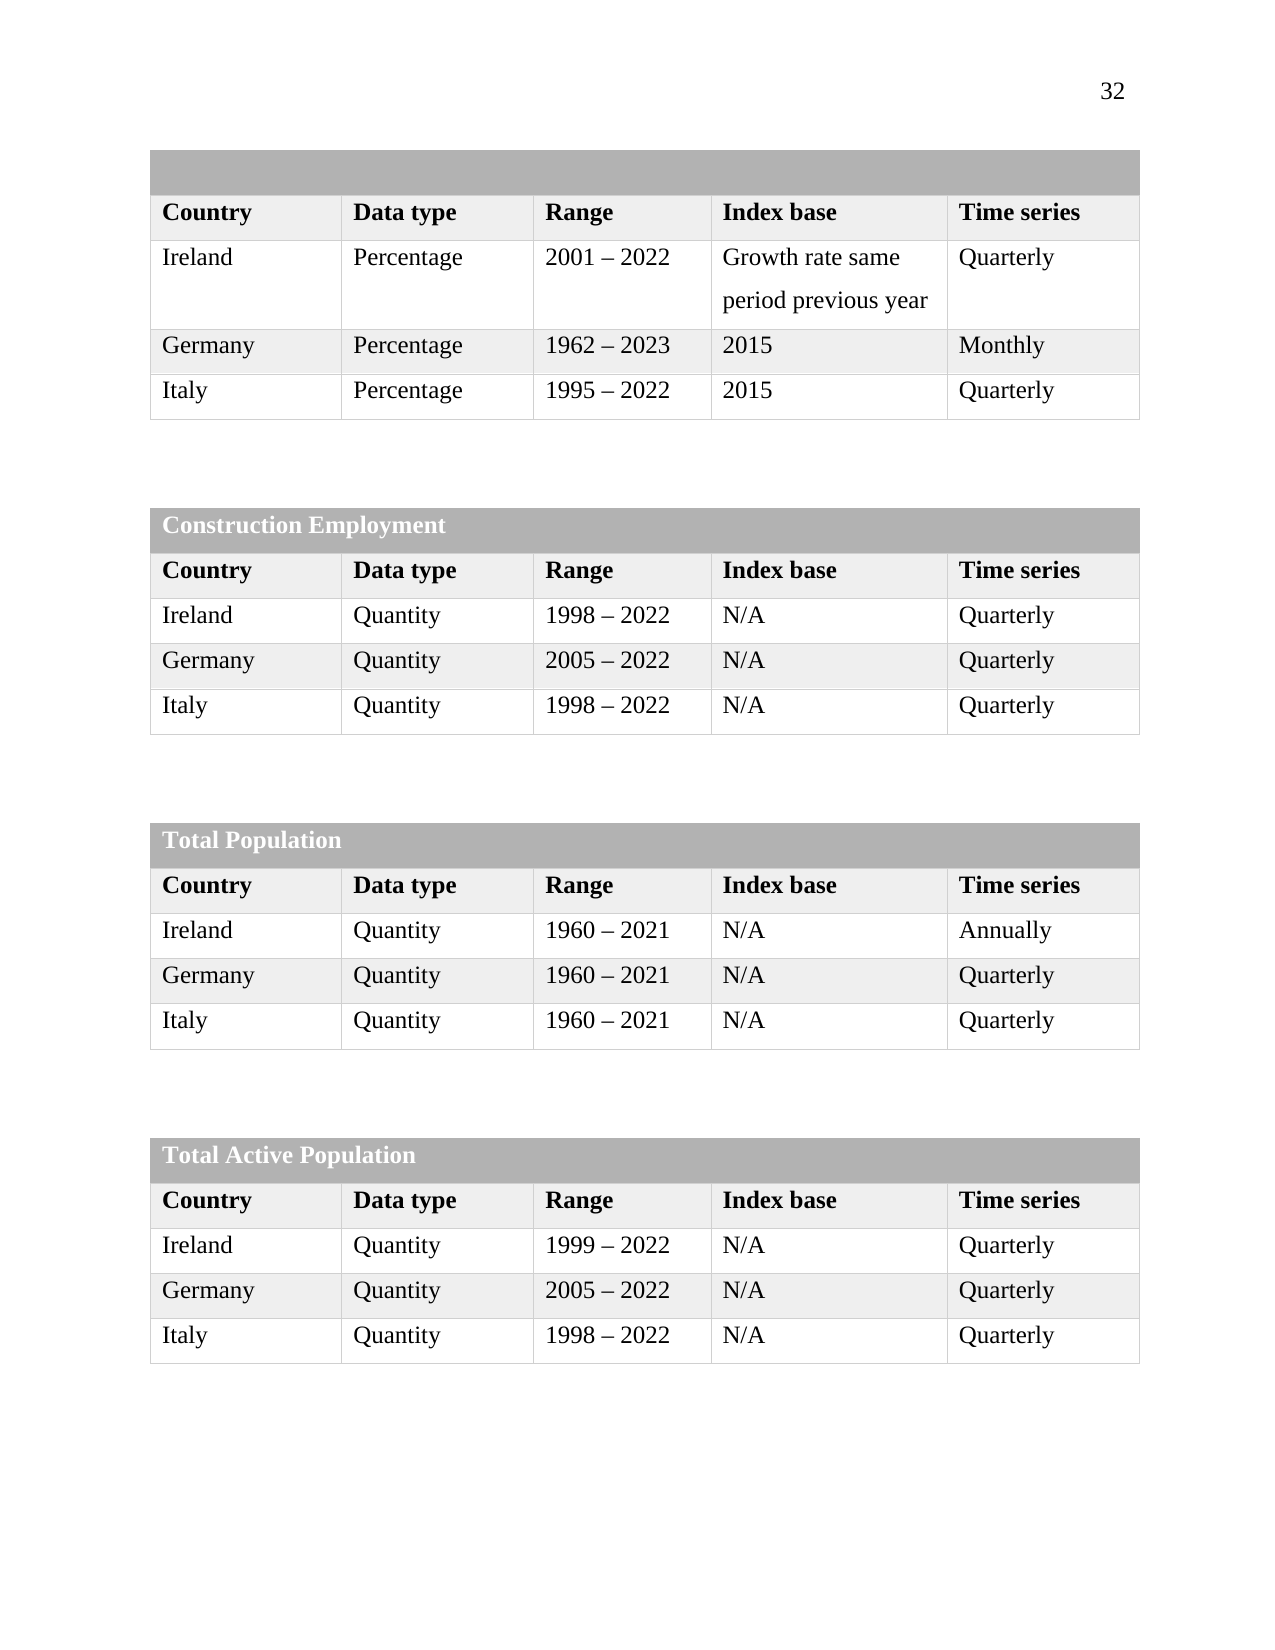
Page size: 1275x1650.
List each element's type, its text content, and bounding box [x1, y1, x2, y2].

table_cell Germany [151, 959, 341, 1003]
table_cell Annually [948, 914, 1139, 958]
table_cell 1995 – 2022 [534, 375, 711, 419]
table_cell Index base [712, 196, 947, 240]
table_cell Data type [342, 196, 533, 240]
table_cell N/A [712, 599, 947, 643]
table_cell 1998 – 2022 [534, 1319, 711, 1363]
table_cell 1960 – 2021 [534, 959, 711, 1003]
table_cell Quarterly [948, 1229, 1139, 1273]
table_cell Quantity [342, 1274, 533, 1318]
table_cell Quarterly [948, 599, 1139, 643]
table_cell Quarterly [948, 1319, 1139, 1363]
table_cell 1998 – 2022 [534, 599, 711, 643]
table_cell Country [151, 196, 341, 240]
table_cell 1962 – 2023 [534, 330, 711, 373]
table_cell N/A [712, 914, 947, 958]
table_cell 1999 – 2022 [534, 1229, 711, 1273]
table_cell N/A [712, 1229, 947, 1273]
table_cell Ireland [151, 599, 341, 643]
table_cell Time series [948, 196, 1139, 240]
table_cell Range [534, 196, 711, 240]
table_cell N/A [712, 644, 947, 688]
table_cell Quantity [342, 1229, 533, 1273]
table_cell 1960 – 2021 [534, 1004, 711, 1048]
table_cell Data type [342, 554, 533, 598]
table_cell Data type [342, 1184, 533, 1228]
table_cell 1960 – 2021 [534, 914, 711, 958]
table_cell Ireland [151, 1229, 341, 1273]
table_cell 2015 [712, 330, 947, 373]
table_cell Time series [948, 554, 1139, 598]
table_cell 2015 [712, 375, 947, 419]
table_cell Country [151, 1184, 341, 1228]
table_header Construction Employment [151, 509, 1139, 553]
table_cell Percentage [342, 375, 533, 419]
table_cell Country [151, 869, 341, 913]
table_cell Percentage [342, 241, 533, 328]
table_cell Quarterly [948, 241, 1139, 328]
table_cell Italy [151, 1319, 341, 1363]
table_cell Germany [151, 644, 341, 688]
table_cell Time series [948, 869, 1139, 913]
table_cell Quarterly [948, 1004, 1139, 1048]
table_cell Monthly [948, 330, 1139, 373]
table_header Total Population [151, 824, 1139, 868]
table_cell Quarterly [948, 644, 1139, 688]
table_cell Growth rate same period previous year [712, 241, 947, 328]
table_cell N/A [712, 1004, 947, 1048]
table_cell Germany [151, 330, 341, 373]
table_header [151, 151, 1139, 195]
table_cell Range [534, 869, 711, 913]
table_cell Italy [151, 690, 341, 733]
table_cell Germany [151, 1274, 341, 1318]
table_cell Quantity [342, 914, 533, 958]
table_cell N/A [712, 1274, 947, 1318]
table_cell Quantity [342, 690, 533, 733]
table_cell Quarterly [948, 690, 1139, 733]
table_cell Index base [712, 554, 947, 598]
table_cell Range [534, 554, 711, 598]
table_cell Italy [151, 1004, 341, 1048]
table_cell Time series [948, 1184, 1139, 1228]
table_cell Data type [342, 869, 533, 913]
table_cell Range [534, 1184, 711, 1228]
table_cell N/A [712, 690, 947, 733]
table_cell Quarterly [948, 1274, 1139, 1318]
table_cell Quantity [342, 959, 533, 1003]
table_cell Quantity [342, 644, 533, 688]
table_cell N/A [712, 959, 947, 1003]
table_cell Ireland [151, 241, 341, 328]
table_cell Italy [151, 375, 341, 419]
table_cell Quarterly [948, 375, 1139, 419]
table_cell Quantity [342, 1319, 533, 1363]
table_cell Quantity [342, 599, 533, 643]
table_cell 2005 – 2022 [534, 1274, 711, 1318]
table_cell 2001 – 2022 [534, 241, 711, 328]
table_cell Index base [712, 869, 947, 913]
table_cell 2005 – 2022 [534, 644, 711, 688]
table_cell Quantity [342, 1004, 533, 1048]
table_cell Country [151, 554, 341, 598]
table_cell Index base [712, 1184, 947, 1228]
table_cell Ireland [151, 914, 341, 958]
table_cell N/A [712, 1319, 947, 1363]
table_cell Percentage [342, 330, 533, 373]
table_cell 1998 – 2022 [534, 690, 711, 733]
table_cell Quarterly [948, 959, 1139, 1003]
table_header Total Active Population [151, 1139, 1139, 1183]
